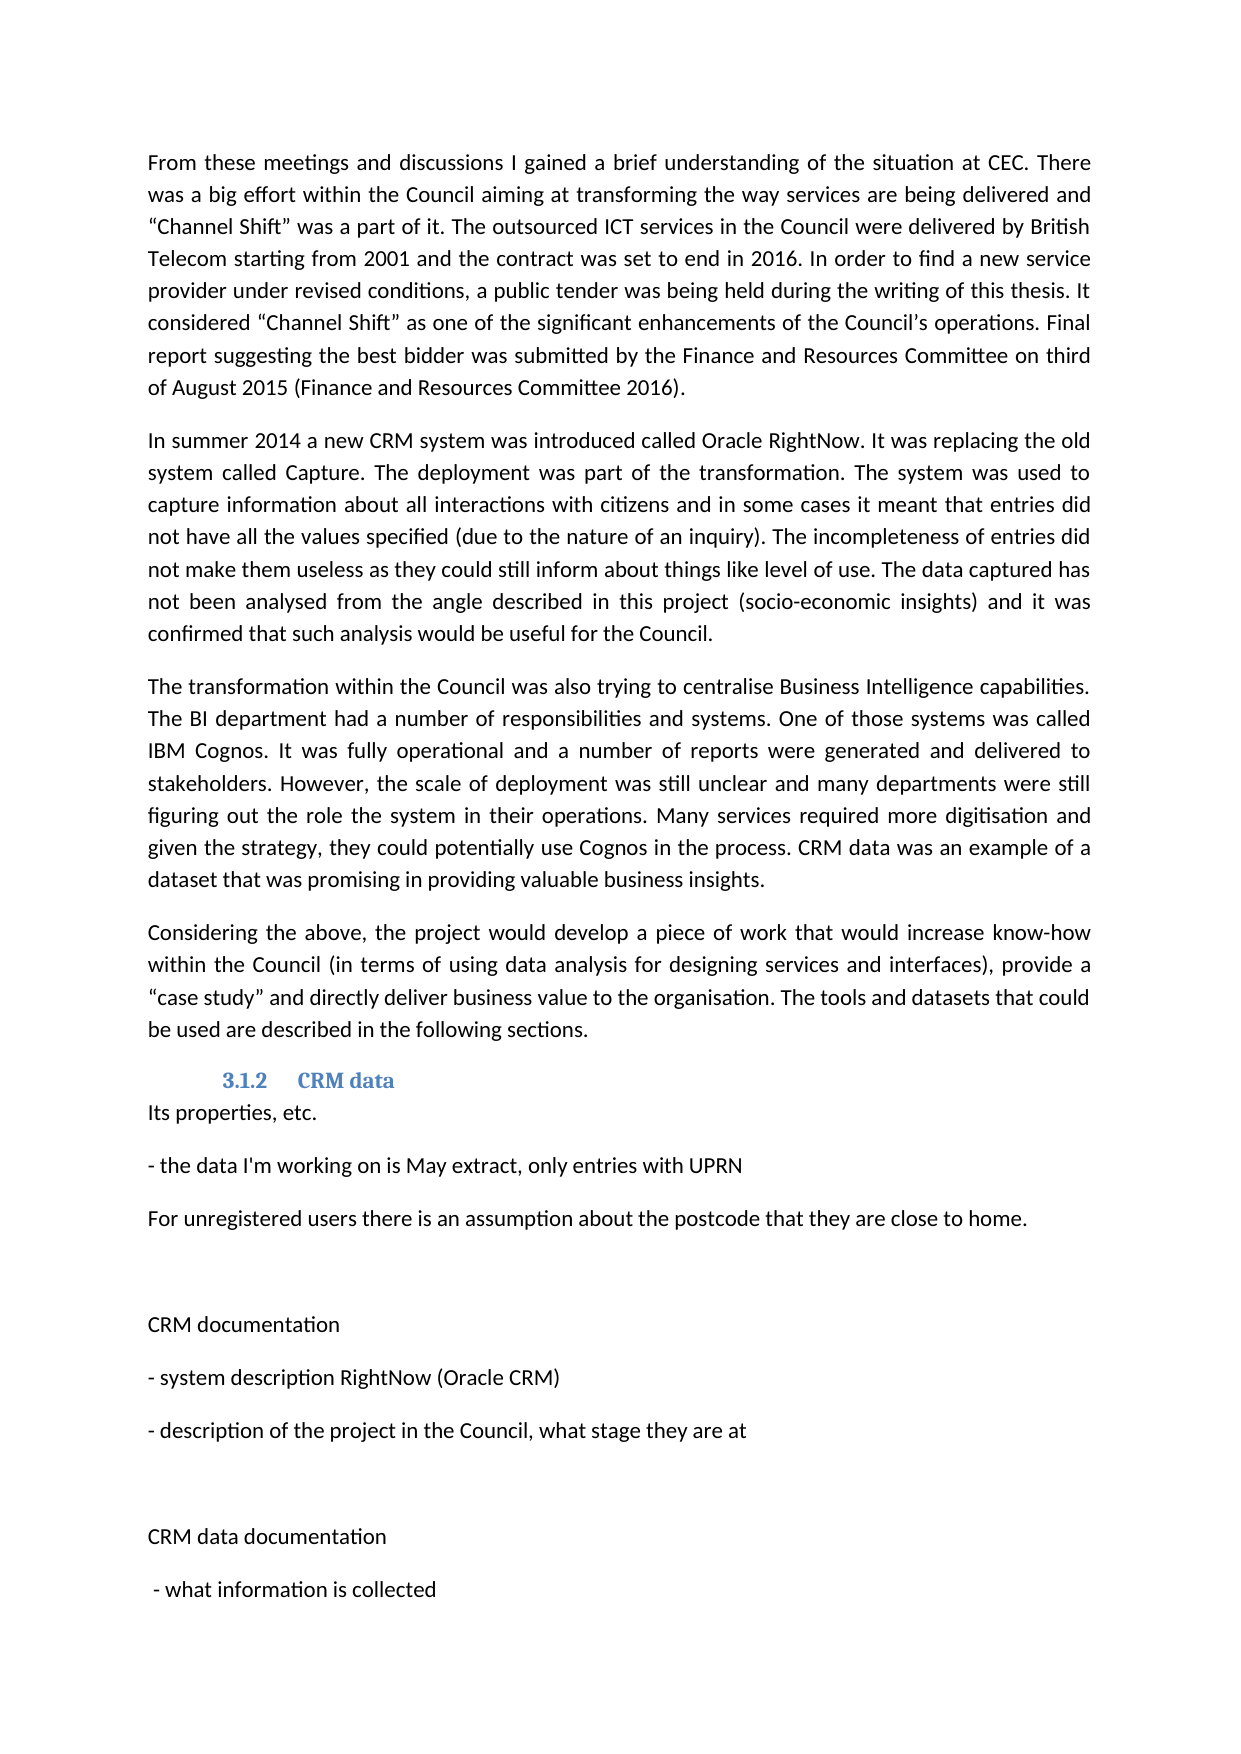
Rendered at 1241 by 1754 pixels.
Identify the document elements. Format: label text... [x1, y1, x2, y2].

text The transformation within the Council was also trying to centralise Business Intelligence capabilities. The BI department had a number of responsibilities and systems. One of those systems was called IBM Cognos. It was fully operational and a number of reports were generated and delivered to stakeholders. However, the scale of deployment was still unclear and many departments were still figuring out the role the system in their operations. Many services required more digitisation and given the strategy, they could potentially use Cognos in the process. CRM data was an example of a dataset that was promising in providing valuable business insights. [148, 672, 1093, 893]
text - description of the project in the Council, what stage they are at [148, 1416, 1093, 1444]
text CRM data documentation [148, 1522, 1093, 1550]
text - system description RightNow (Oracle CRM) [148, 1363, 1093, 1391]
text Its properties, etc. [148, 1098, 1093, 1126]
text - what information is collected [148, 1575, 1093, 1603]
text Considering the above, the project would develop a piece of work that would increase know-how within the Council (in terms of using data analysis for designing services and interfaces), provide a “case study” and directly deliver business value to the organisation. The tools and datasets that could be used are described in the following sections. [148, 918, 1093, 1043]
text - the data I'm working on is May extract, only entries with UPRN [148, 1151, 1093, 1179]
text For unregistered users there is an assumption about the postcode that they are close to home. [148, 1204, 1093, 1232]
subtitle CRM data [223, 1068, 1093, 1094]
text From these meetings and discussions I gained a brief understanding of the situation at . There was a big effort within the Council aiming at transforming the way services are being delivered and “Channel Shift” was a part of it. The outsourced ICT services in the Council were delivered by British Telecom starting from 2001 and the contract was set to end in 2016. In order to find a new service provider under revised conditions, a public tender was being held during the writing of this thesis. It considered “Channel Shift” as one of the significant enhancements of the Council’s operations. Final report suggesting the best bidder was submitted by the Finance and Resources Committee on third of August 2015 (Finance and Resources Committee 2016). [148, 148, 1093, 401]
text In summer 2014 a new CRM system was introduced called Oracle RightNow. It was replacing the old system called Capture. The deployment was part of the transformation. The system was used to capture information about all interactions with citizens and in some cases it meant that entries did not have all the values specified (due to the nature of an inquiry). The incompleteness of entries did not make them useless as they could still inform about things like level of use. The data captured has not been analysed from the angle described in this project (socio-economic insights) and it was confirmed that such analysis would be useful for the Council. [148, 426, 1093, 647]
text CRM documentation [148, 1310, 1093, 1338]
